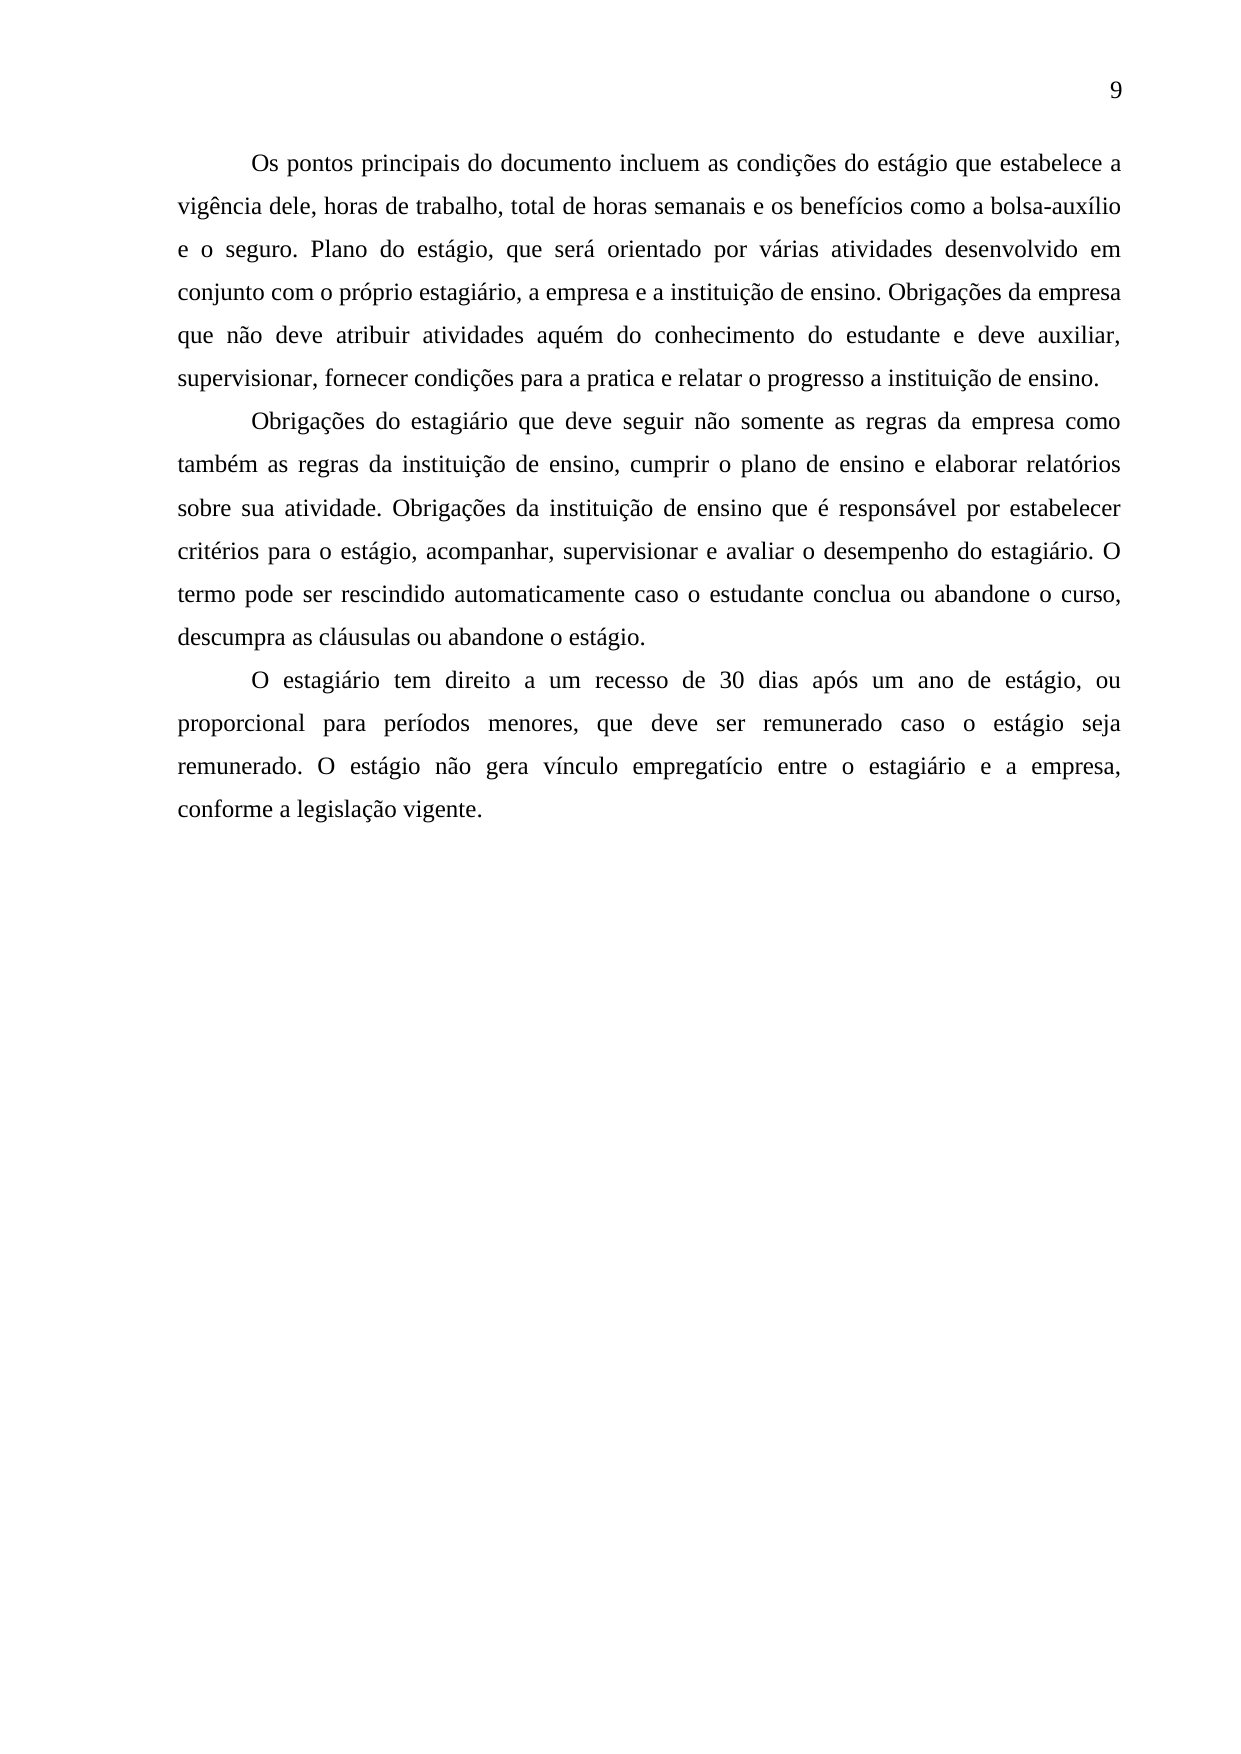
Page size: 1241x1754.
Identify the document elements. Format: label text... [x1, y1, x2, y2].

text Obrigações do estagiário que deve seguir não somente as regras da empresa como também as regras da instituição de ensino, cumprir o plano de ensino e elaborar relatórios sobre sua atividade. Obrigações da instituição de ensino que é responsável por estabelecer critérios para o estágio, acompanhar, supervisionar e avaliar o desempenho do estagiário. O termo pode ser rescindido automaticamente caso o estudante conclua ou abandone o curso, descumpra as cláusulas ou abandone o estágio. [177, 406, 1122, 651]
text O estagiário tem direito a um recesso de 30 dias após um ano de estágio, ou proporcional para períodos menores, que deve ser remunerado caso o estágio seja remunerado. O estágio não gera vínculo empregatício entre o estagiário e a empresa, conforme a legislação vigente. [177, 665, 1122, 823]
text Os pontos principais do documento incluem as condições do estágio que estabelece a vigência dele, horas de trabalho, total de horas semanais e os benefícios como a bolsa-auxílio e o seguro. Plano do estágio, que será orientado por várias atividades desenvolvido em conjunto com o próprio estagiário, a empresa e a instituição de ensino. Obrigações da empresa que não deve atribuir atividades aquém do conhecimento do estudante e deve auxiliar, supervisionar, fornecer condições para a pratica e relatar o progresso a instituição de ensino. [177, 148, 1122, 392]
